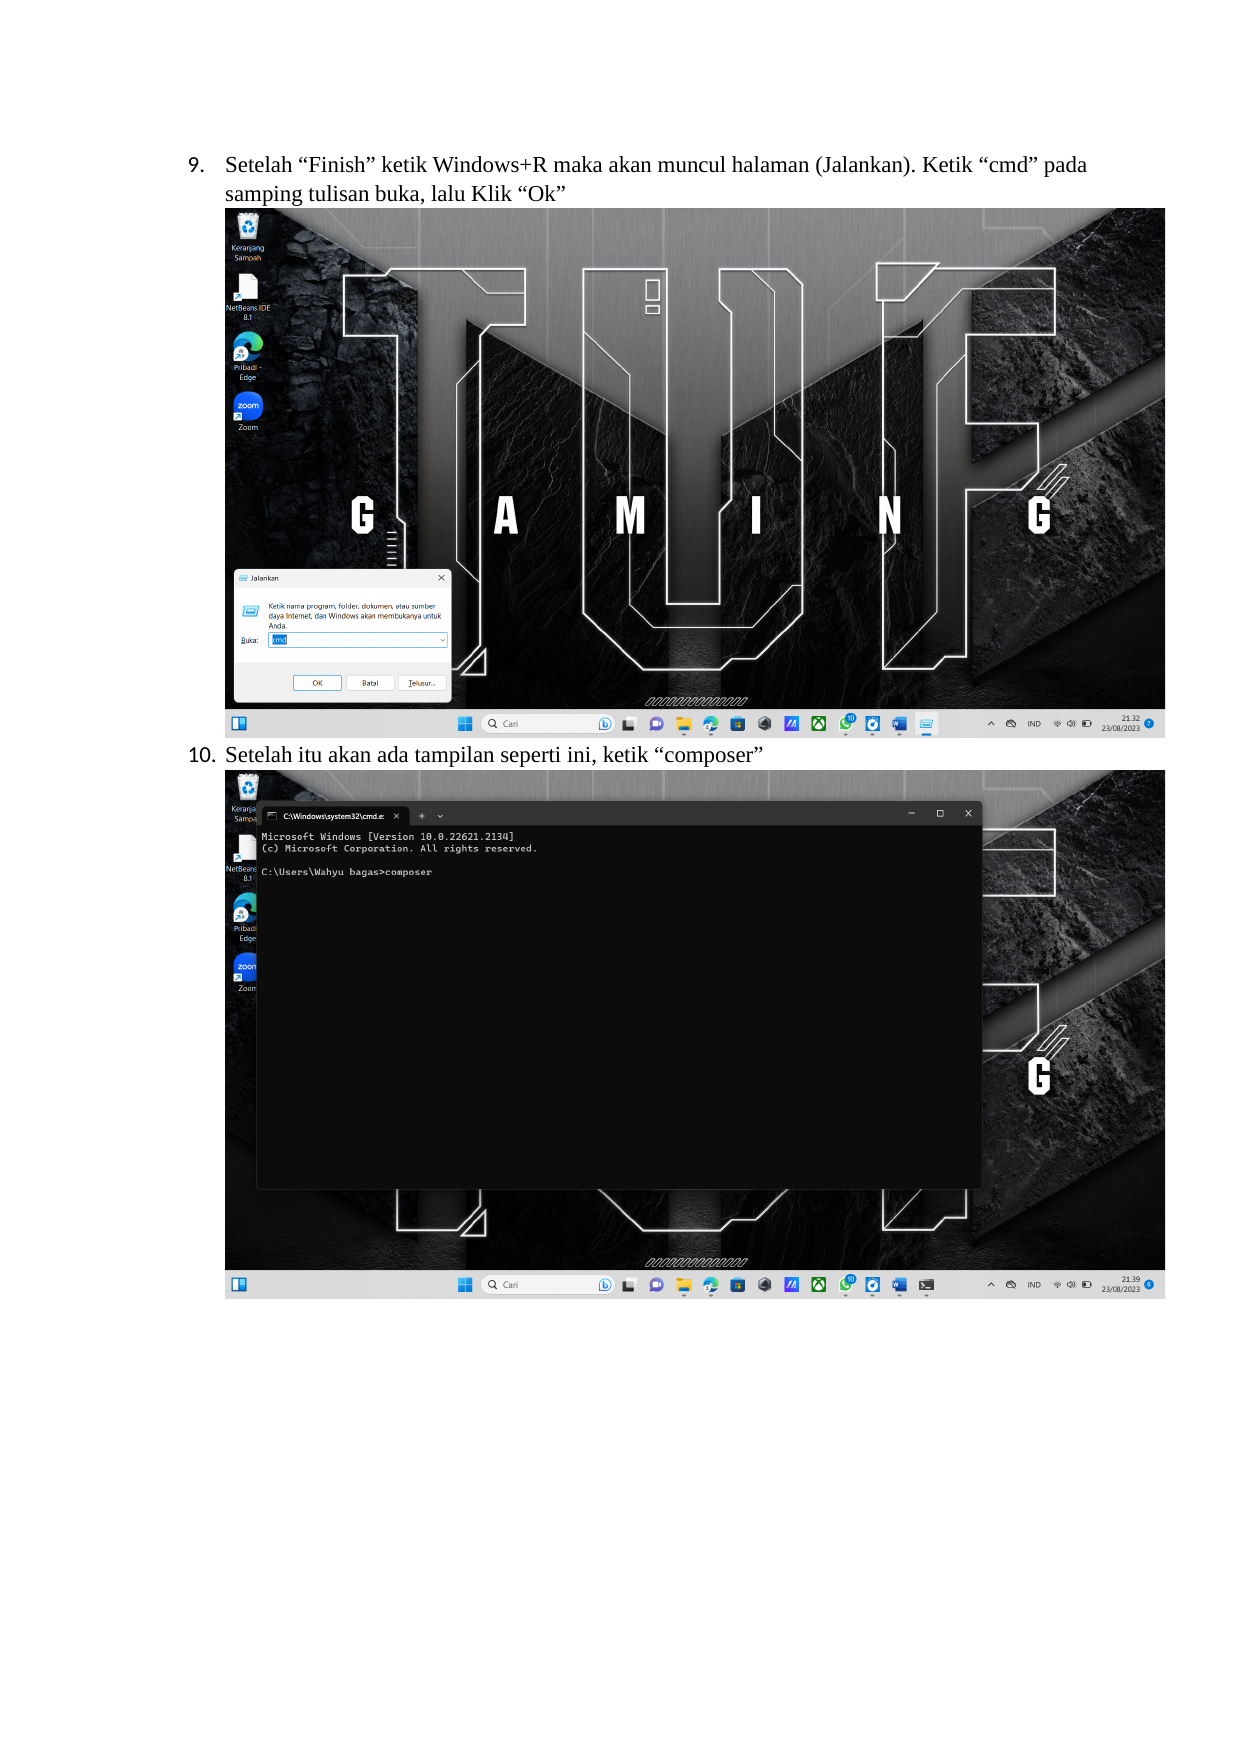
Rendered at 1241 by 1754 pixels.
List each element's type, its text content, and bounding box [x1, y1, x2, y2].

picture [225, 770, 1166, 1299]
picture [225, 208, 1166, 738]
